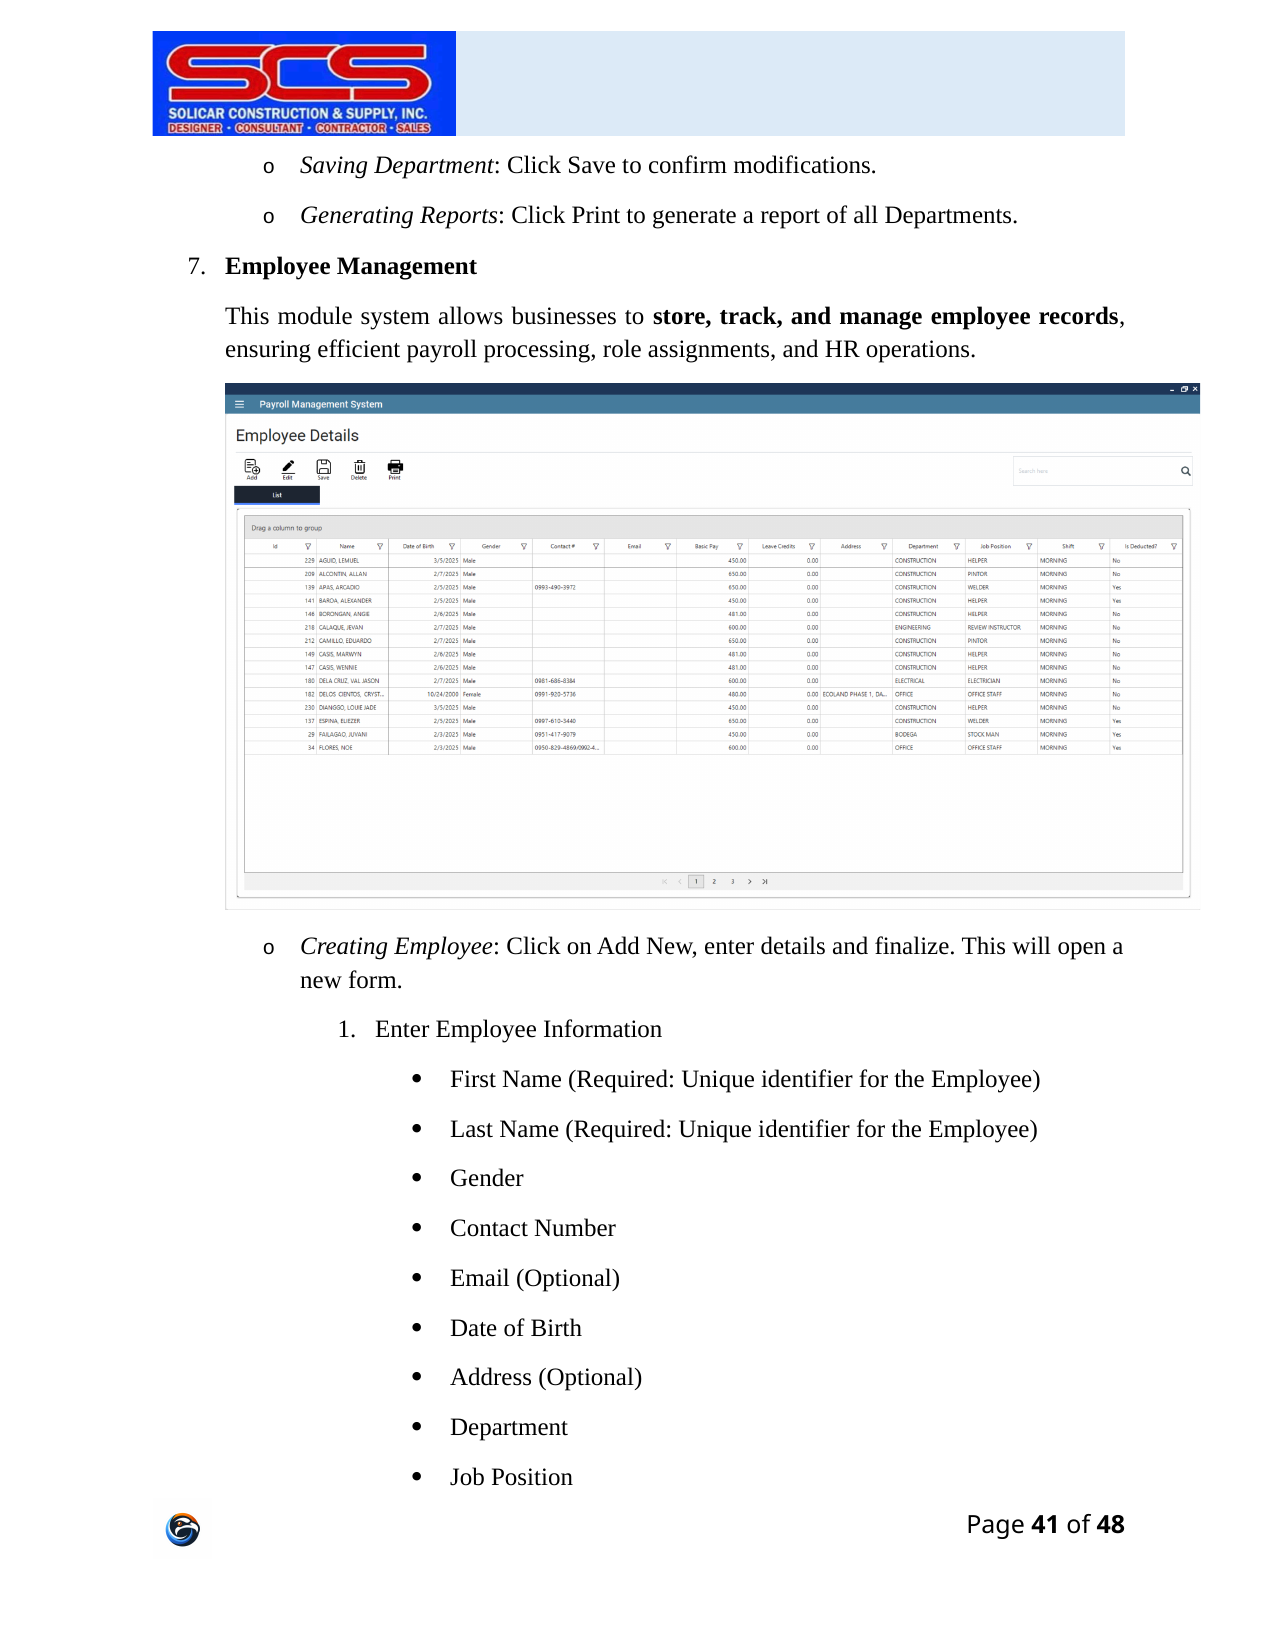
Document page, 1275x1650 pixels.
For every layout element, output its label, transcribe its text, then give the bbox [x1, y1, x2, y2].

list Enter Employee Information [337, 1014, 1125, 1043]
picture [152, 1498, 213, 1559]
list Department [412, 1412, 1125, 1441]
list Job Position [412, 1462, 1125, 1490]
list Creating Employee: Click on Add New, enter details and finalize. This will open a new form. [262, 931, 1125, 993]
text This module system allows businesses to store, track, and manage employee records, ensuring efficient payroll processing, role assignments, and HR operations. [225, 301, 1125, 363]
picture [152, 31, 456, 136]
list Generating Reports: Click Print to generate a report of all Departments. [262, 201, 1125, 230]
list Employee Management [187, 251, 1125, 280]
list Gender [412, 1163, 1125, 1192]
list Date of Birth [412, 1313, 1125, 1341]
list Address (Optional) [412, 1362, 1125, 1391]
list First Name (Required: Unique identifier for the Employee) [412, 1064, 1125, 1093]
list Contact Number [412, 1213, 1125, 1242]
list Last Name (Required: Unique identifier for the Employee) [412, 1114, 1125, 1143]
list Saving Department: Click Save to confirm modifications. [262, 150, 1125, 179]
picture [225, 383, 1200, 910]
list Email (Optional) [412, 1263, 1125, 1292]
